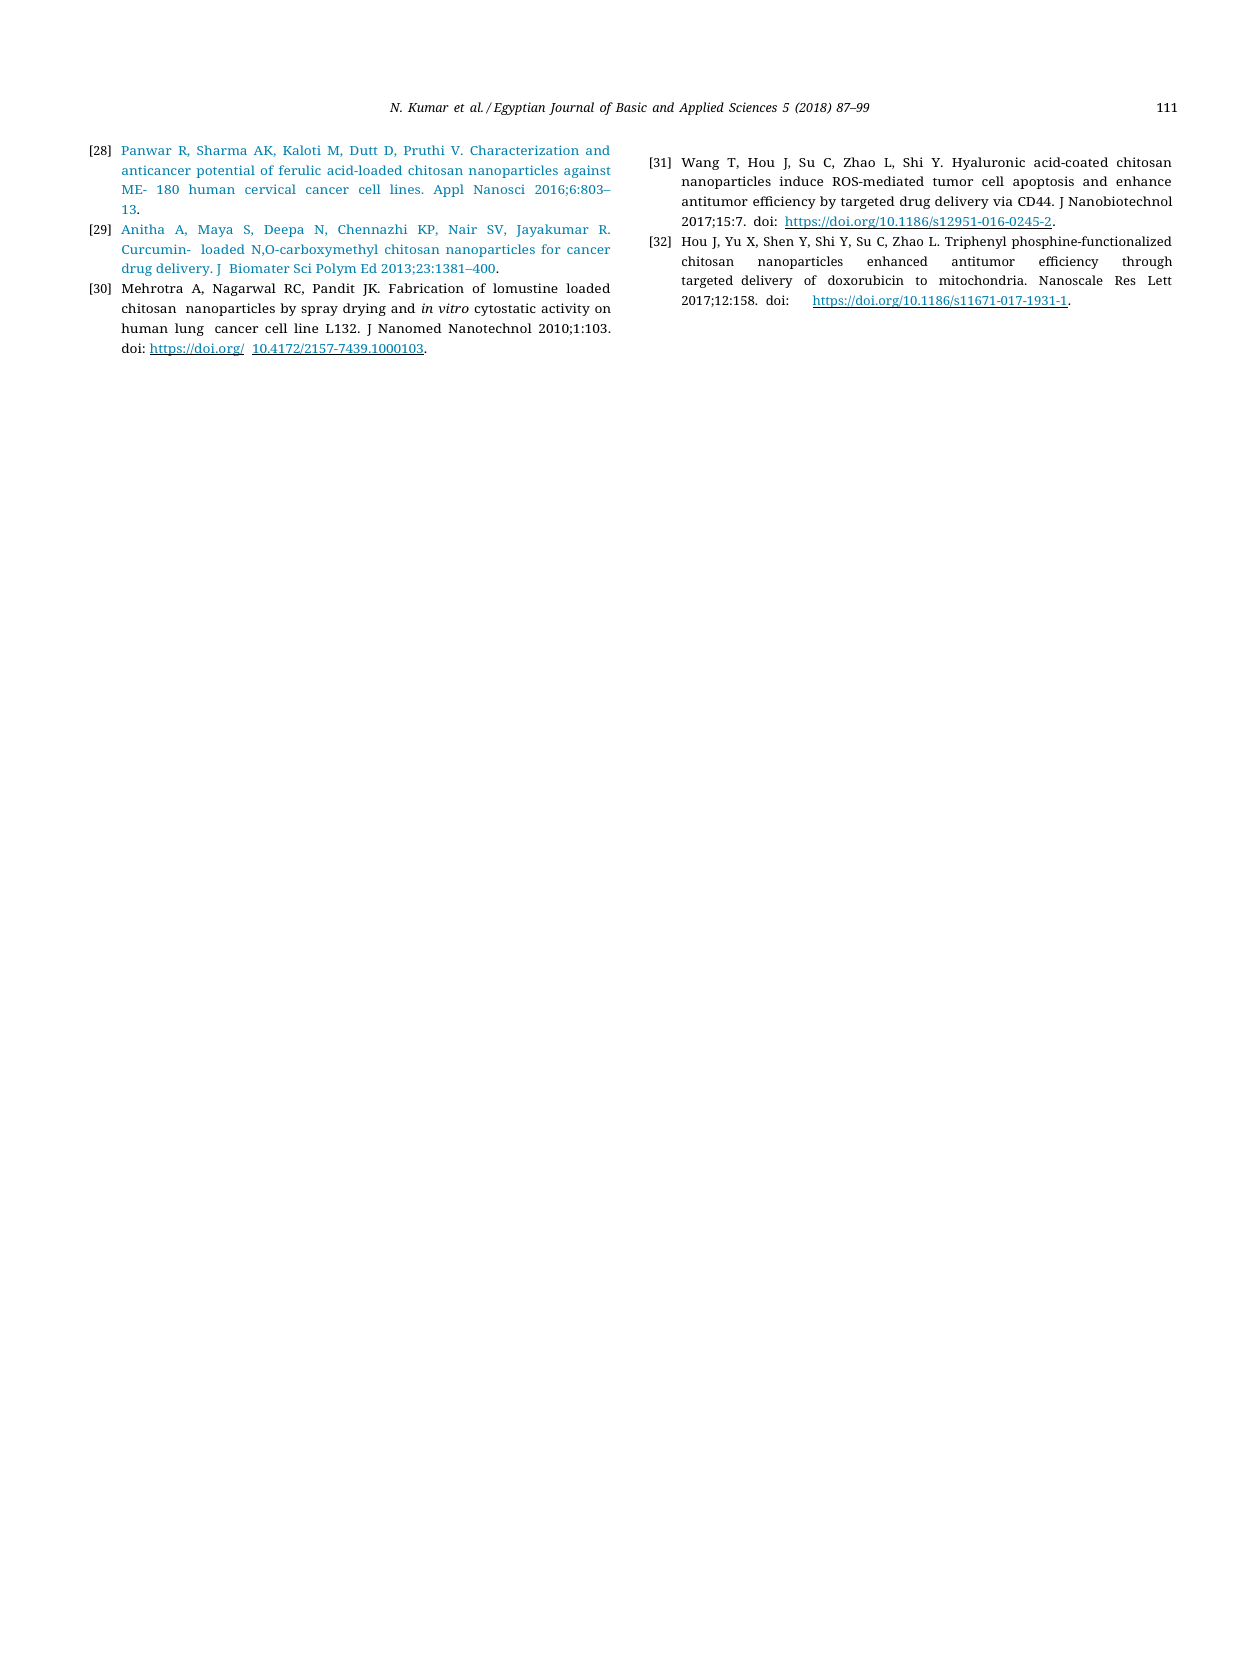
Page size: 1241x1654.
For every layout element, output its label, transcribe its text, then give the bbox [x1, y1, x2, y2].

picture [847, 295, 851, 307]
picture [597, 188, 610, 194]
picture [268, 187, 276, 194]
picture [471, 247, 477, 254]
picture [494, 168, 500, 175]
picture [516, 225, 521, 237]
picture [821, 216, 825, 228]
picture [270, 344, 277, 351]
picture [838, 219, 844, 226]
picture [300, 343, 304, 354]
list Mehrotra A, Nagarwal RC, Pandit JK. Fabrication of lomustine loaded chitosan nanoparticles by spray drying and in vitro cytostatic activity on human lung cancer cell line L132. J Nanomed Nanotechnol 2010;1:103. doi: https://doi.org/ 10.4172/2157-7439.1000103. [89, 280, 611, 357]
picture [897, 295, 905, 307]
picture [370, 263, 375, 273]
picture [350, 146, 356, 153]
list Anitha A, Maya S, Deepa N, Chennazhi KP, Nair SV, Jayakumar R. Curcumin- loaded N,O-carboxymethyl chitosan nanoparticles for cancer drug delivery. J Biomater Sci Polym Ed 2013;23:1381–400. [89, 221, 611, 278]
picture [825, 297, 835, 307]
picture [333, 247, 343, 252]
picture [190, 343, 194, 354]
picture [240, 343, 244, 354]
picture [253, 146, 259, 155]
picture [603, 145, 608, 155]
picture [465, 265, 476, 271]
picture [865, 298, 871, 305]
picture [606, 167, 611, 175]
picture [404, 246, 409, 254]
picture [442, 187, 448, 195]
picture [599, 225, 605, 232]
picture [874, 216, 879, 228]
picture [825, 216, 829, 228]
picture [851, 295, 855, 307]
picture [784, 216, 790, 224]
picture [148, 224, 154, 232]
picture [1033, 217, 1043, 226]
picture [515, 187, 523, 192]
picture [950, 295, 954, 307]
picture [341, 266, 349, 271]
picture [205, 168, 211, 175]
picture [304, 148, 310, 155]
picture [216, 264, 220, 276]
picture [404, 146, 410, 153]
picture [309, 247, 315, 254]
picture [929, 216, 933, 228]
picture [854, 219, 860, 226]
picture [478, 247, 484, 255]
picture [544, 224, 558, 234]
picture [373, 147, 378, 155]
picture [572, 168, 578, 175]
list Hou J, Yu X, Shen Y, Shi Y, Su C, Zhao L. Triphenyl phosphine-functionalized chitosan nanoparticles enhanced antitumor efficiency through targeted delivery of doxorubicin to mitochondria. Nanoscale Res Lett 2017;12:158. doi: https://doi.org/10.1186/s11671-017-1931-1. [649, 233, 1172, 309]
picture [163, 345, 173, 354]
picture [324, 266, 330, 273]
picture [963, 217, 969, 226]
list Wang T, Hou J, Su C, Zhao L, Shi Y. Hyaluronic acid-coated chitosan nanoparticles induce ROS-mediated tumor cell apoptosis and enhance antitumor efficiency by targeted drug delivery via CD44. J Nanobiotechnol 2017;15:7. doi: https://doi.org/10.1186/s12951-016-0245-2. [649, 154, 1172, 230]
picture [562, 227, 572, 232]
picture [433, 187, 439, 194]
picture [856, 295, 862, 303]
picture [316, 264, 322, 271]
list Panwar R, Sharma AK, Kaloti M, Dutt D, Pruthi V. Characterization and anticancer potential of ferulic acid-loaded chitosan nanoparticles against ME- 180 human cervical cancer cell lines. Appl Nanosci 2016;6:803–13. [89, 142, 611, 218]
picture [222, 244, 227, 254]
picture [186, 343, 190, 354]
picture [357, 244, 363, 252]
picture [157, 263, 162, 273]
